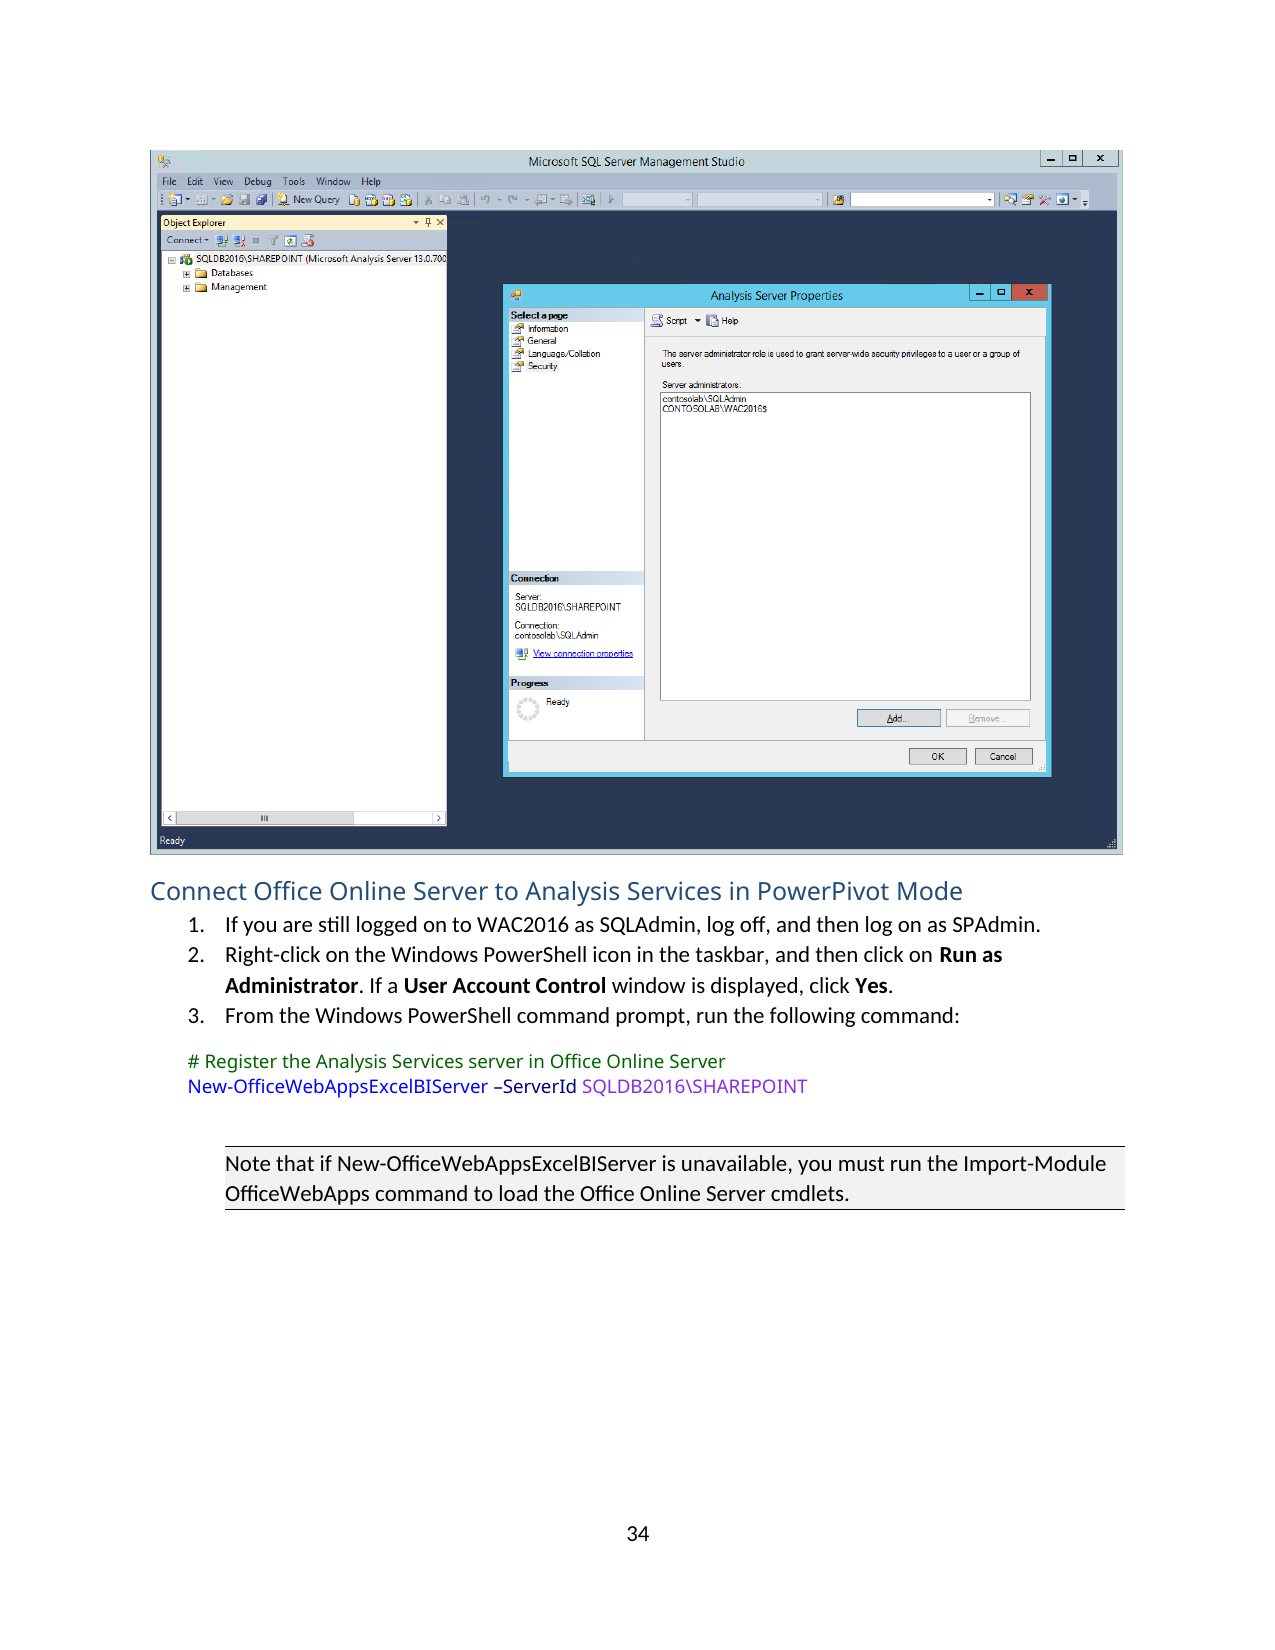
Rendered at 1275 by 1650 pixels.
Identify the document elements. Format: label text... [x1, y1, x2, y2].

text New-OfficeWebAppsExcelBIServer –ServerId SQLDB2016\SHAREPOINT [187, 1073, 1125, 1099]
list From the Windows PowerShell command prompt, run the following command: [187, 1001, 1125, 1029]
subtitle Connect Office Online Server to Analysis Services in PowerPivot Mode [150, 874, 1125, 908]
list If you are still logged on to WAC2016 as SQLAdmin, log off, and then log on as SPAdmin. [187, 910, 1125, 938]
text # Register the Analysis Services server in Office Online Server [187, 1048, 1125, 1073]
list Right-click on the Windows PowerShell icon in the taskbar, and then click on Run as Administrator. If a User Account Control window is displayed, click Yes. [187, 941, 1125, 999]
list Note that if New-OfficeWebAppsExcelBIServer is unavailable, you must run the Import-Module OfficeWebApps command to load the Office Online Server cmdlets. [225, 1147, 1125, 1209]
picture [150, 150, 1123, 855]
